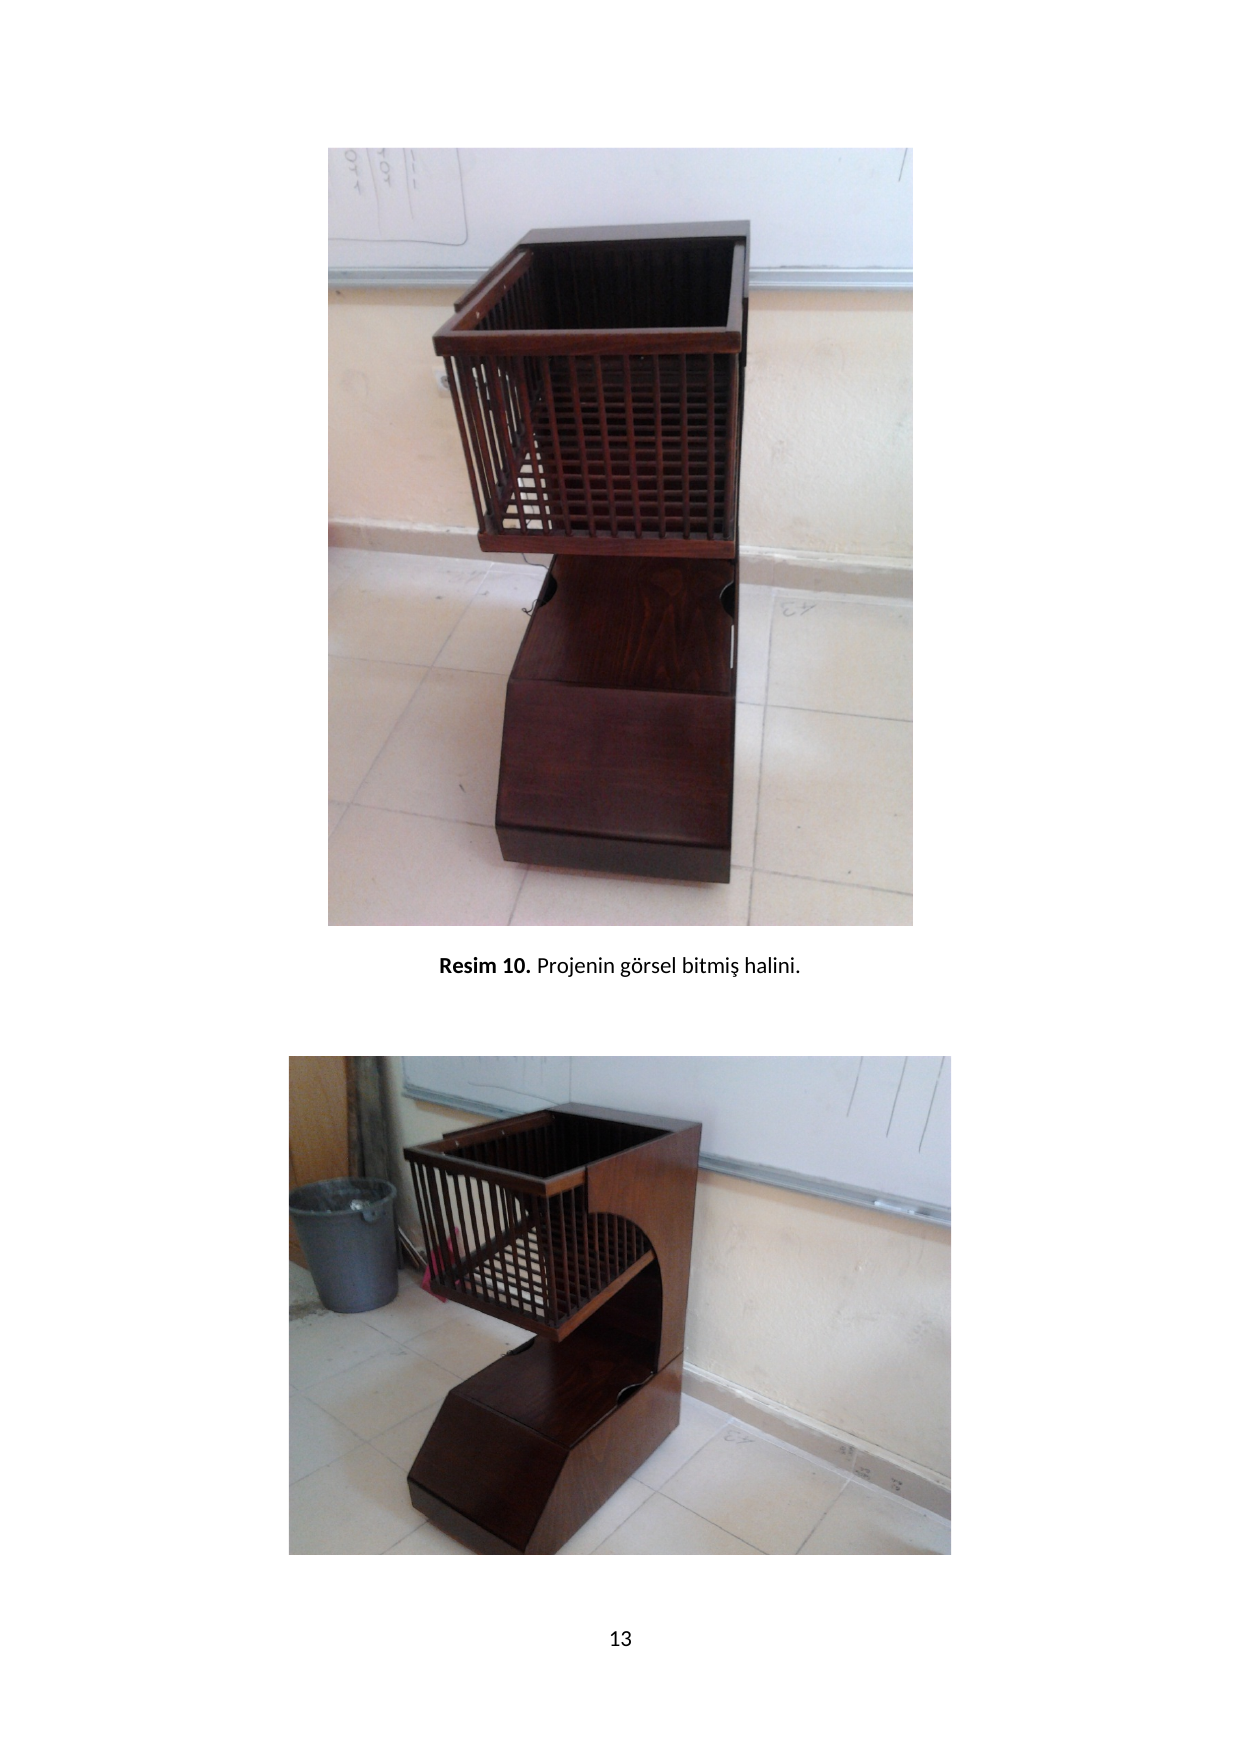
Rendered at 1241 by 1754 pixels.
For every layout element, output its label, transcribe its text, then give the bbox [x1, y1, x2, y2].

picture [288, 1056, 952, 1555]
text Resim 10. Projenin görsel bitmiş halini. [148, 951, 1093, 979]
picture [328, 149, 913, 925]
